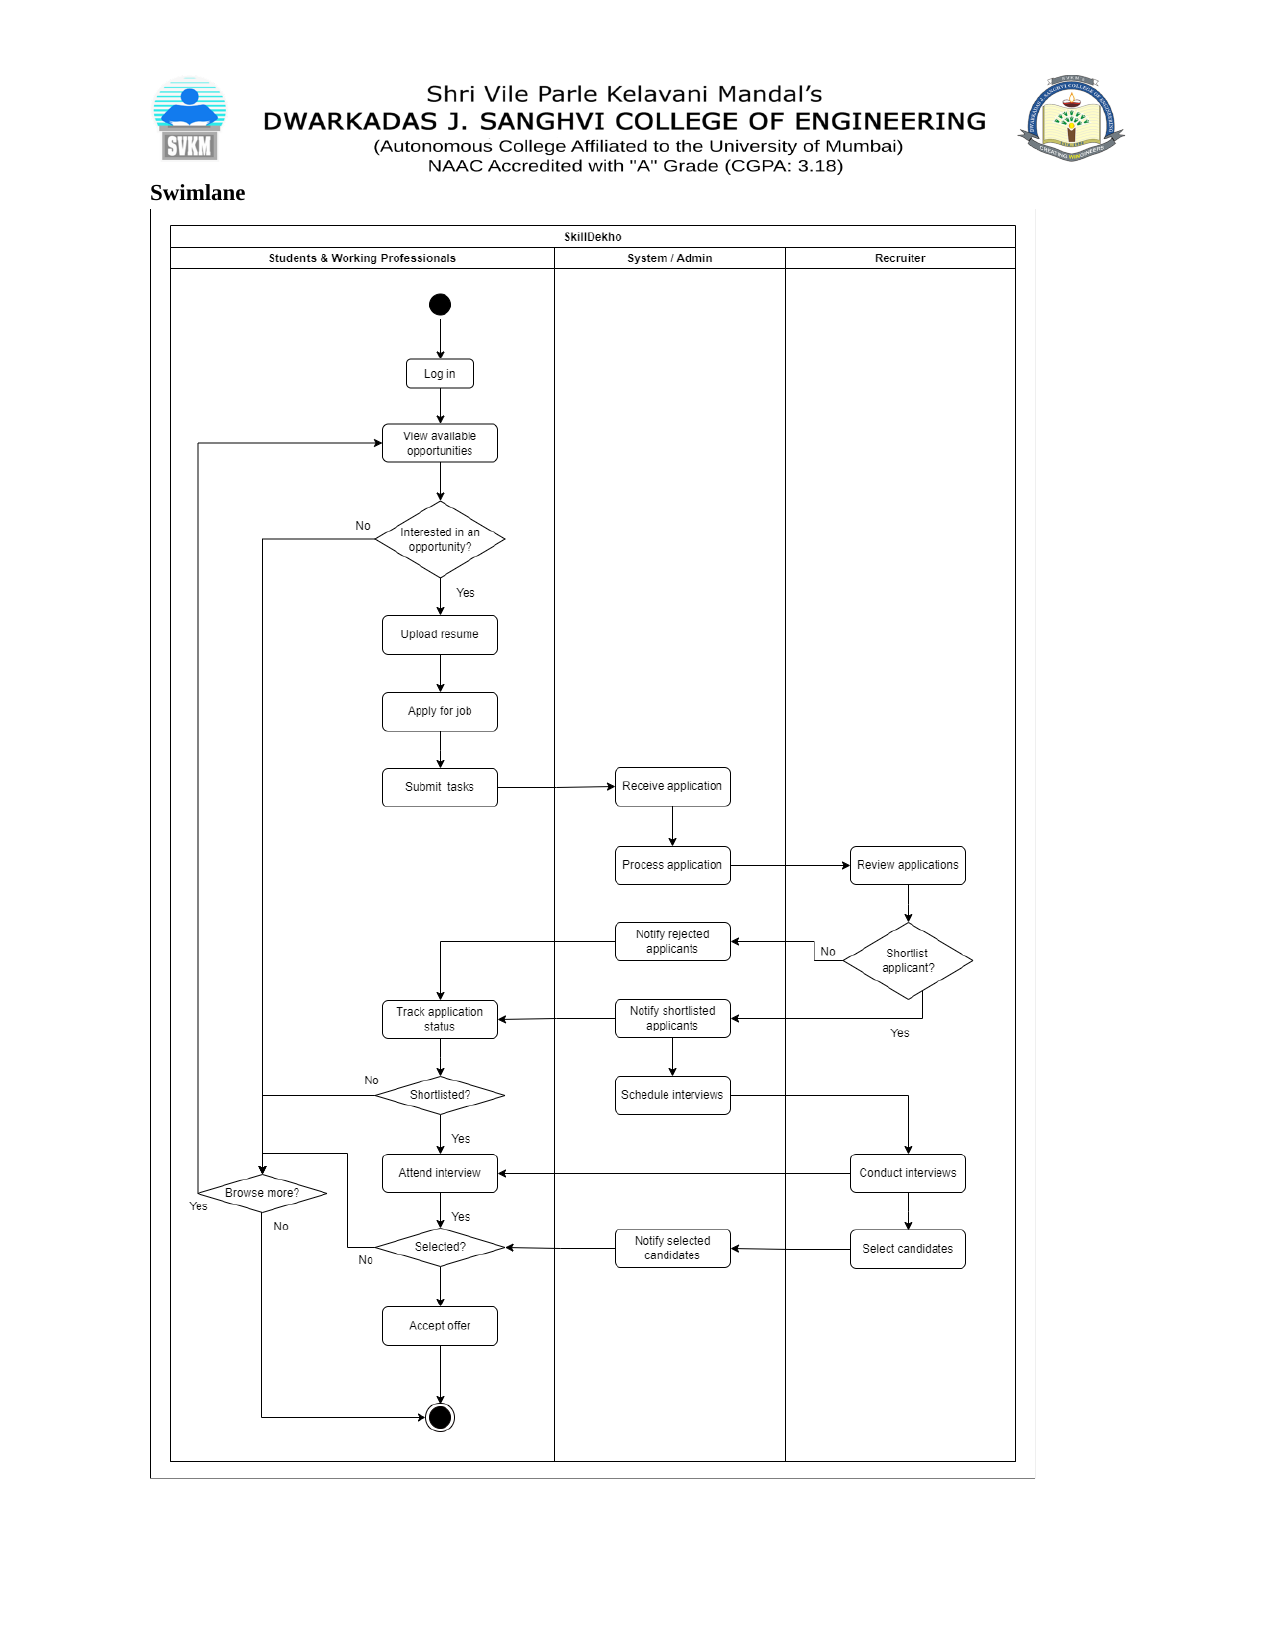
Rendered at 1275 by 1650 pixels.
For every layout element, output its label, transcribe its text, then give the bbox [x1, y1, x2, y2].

picture [150, 209, 1036, 1479]
picture [150, 75, 1125, 175]
text Swimlane [150, 179, 1125, 205]
